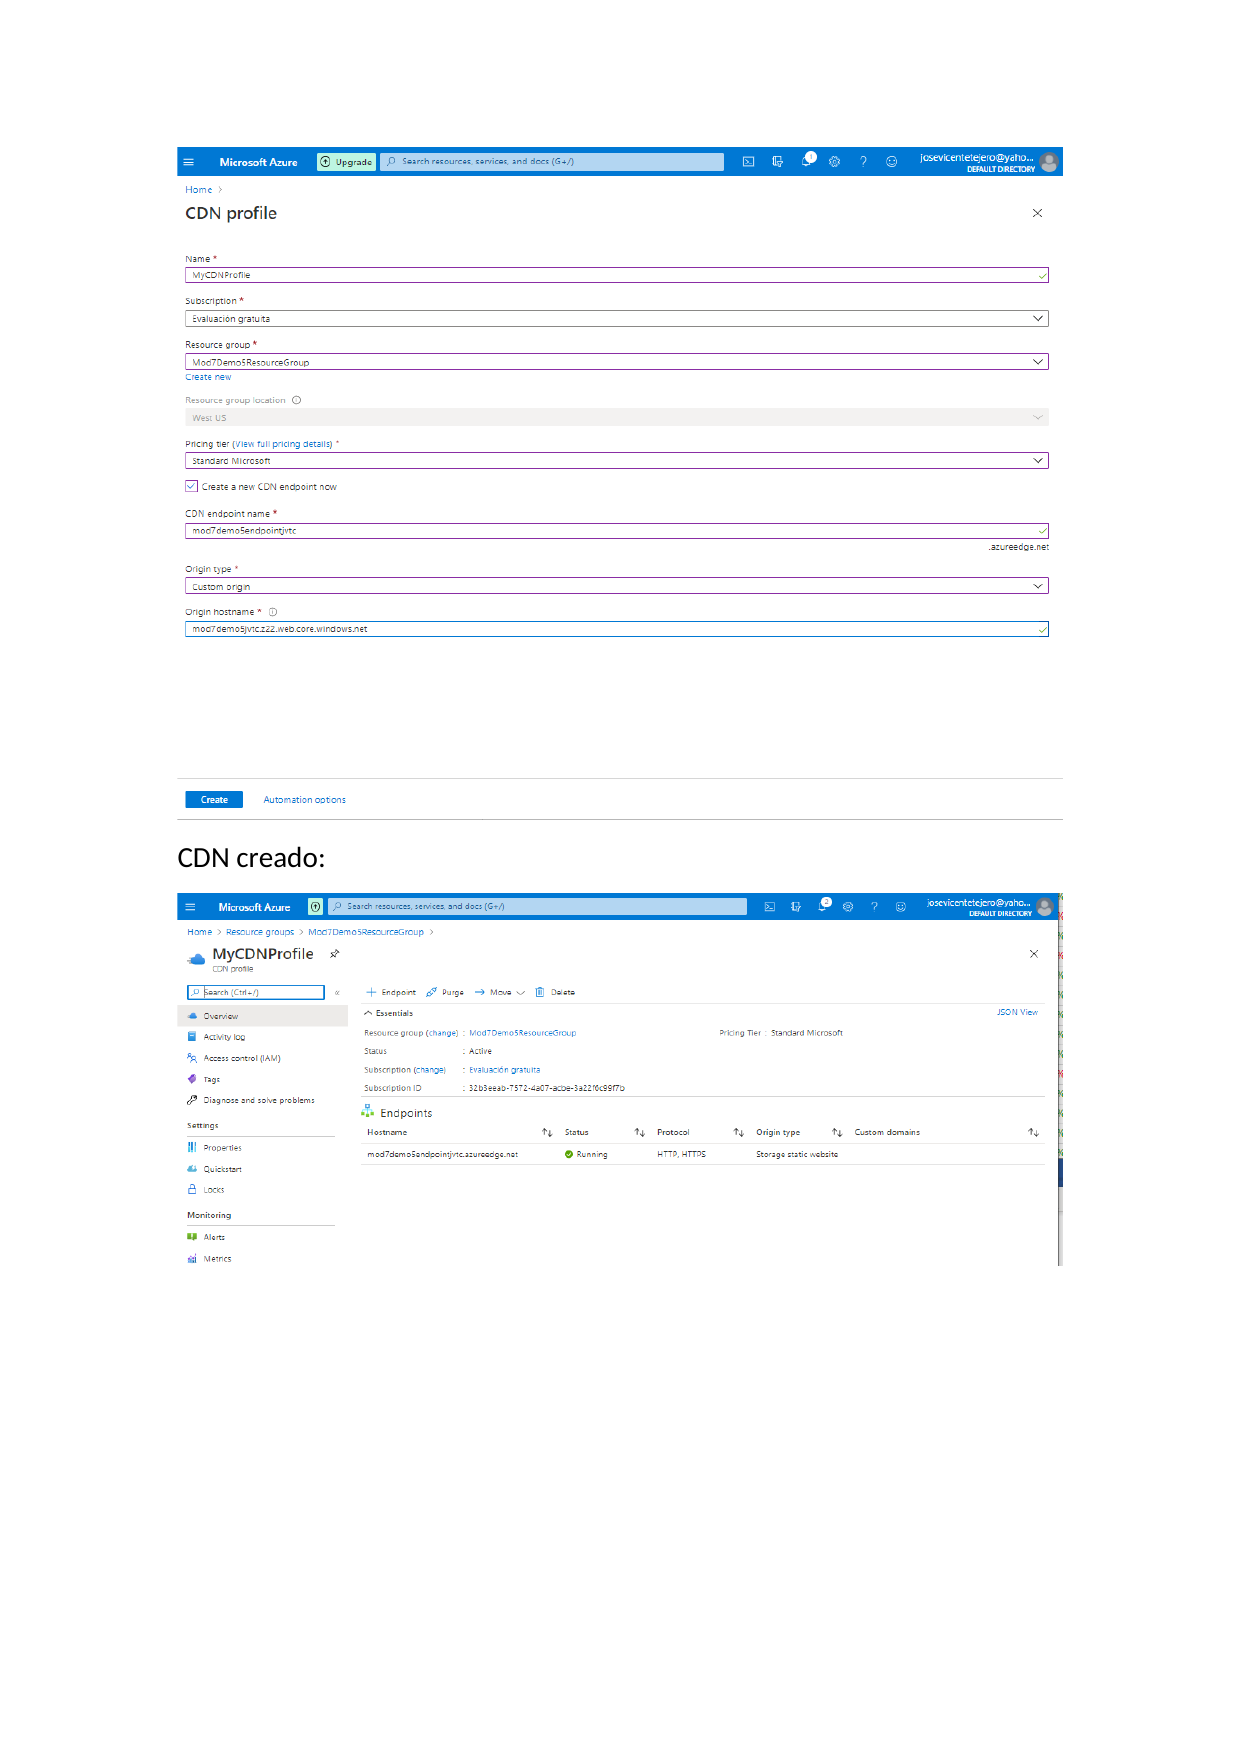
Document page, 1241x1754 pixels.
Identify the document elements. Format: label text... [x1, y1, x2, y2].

text CDN creado: [177, 839, 1063, 874]
picture [177, 147, 1063, 820]
picture [177, 893, 1063, 1266]
